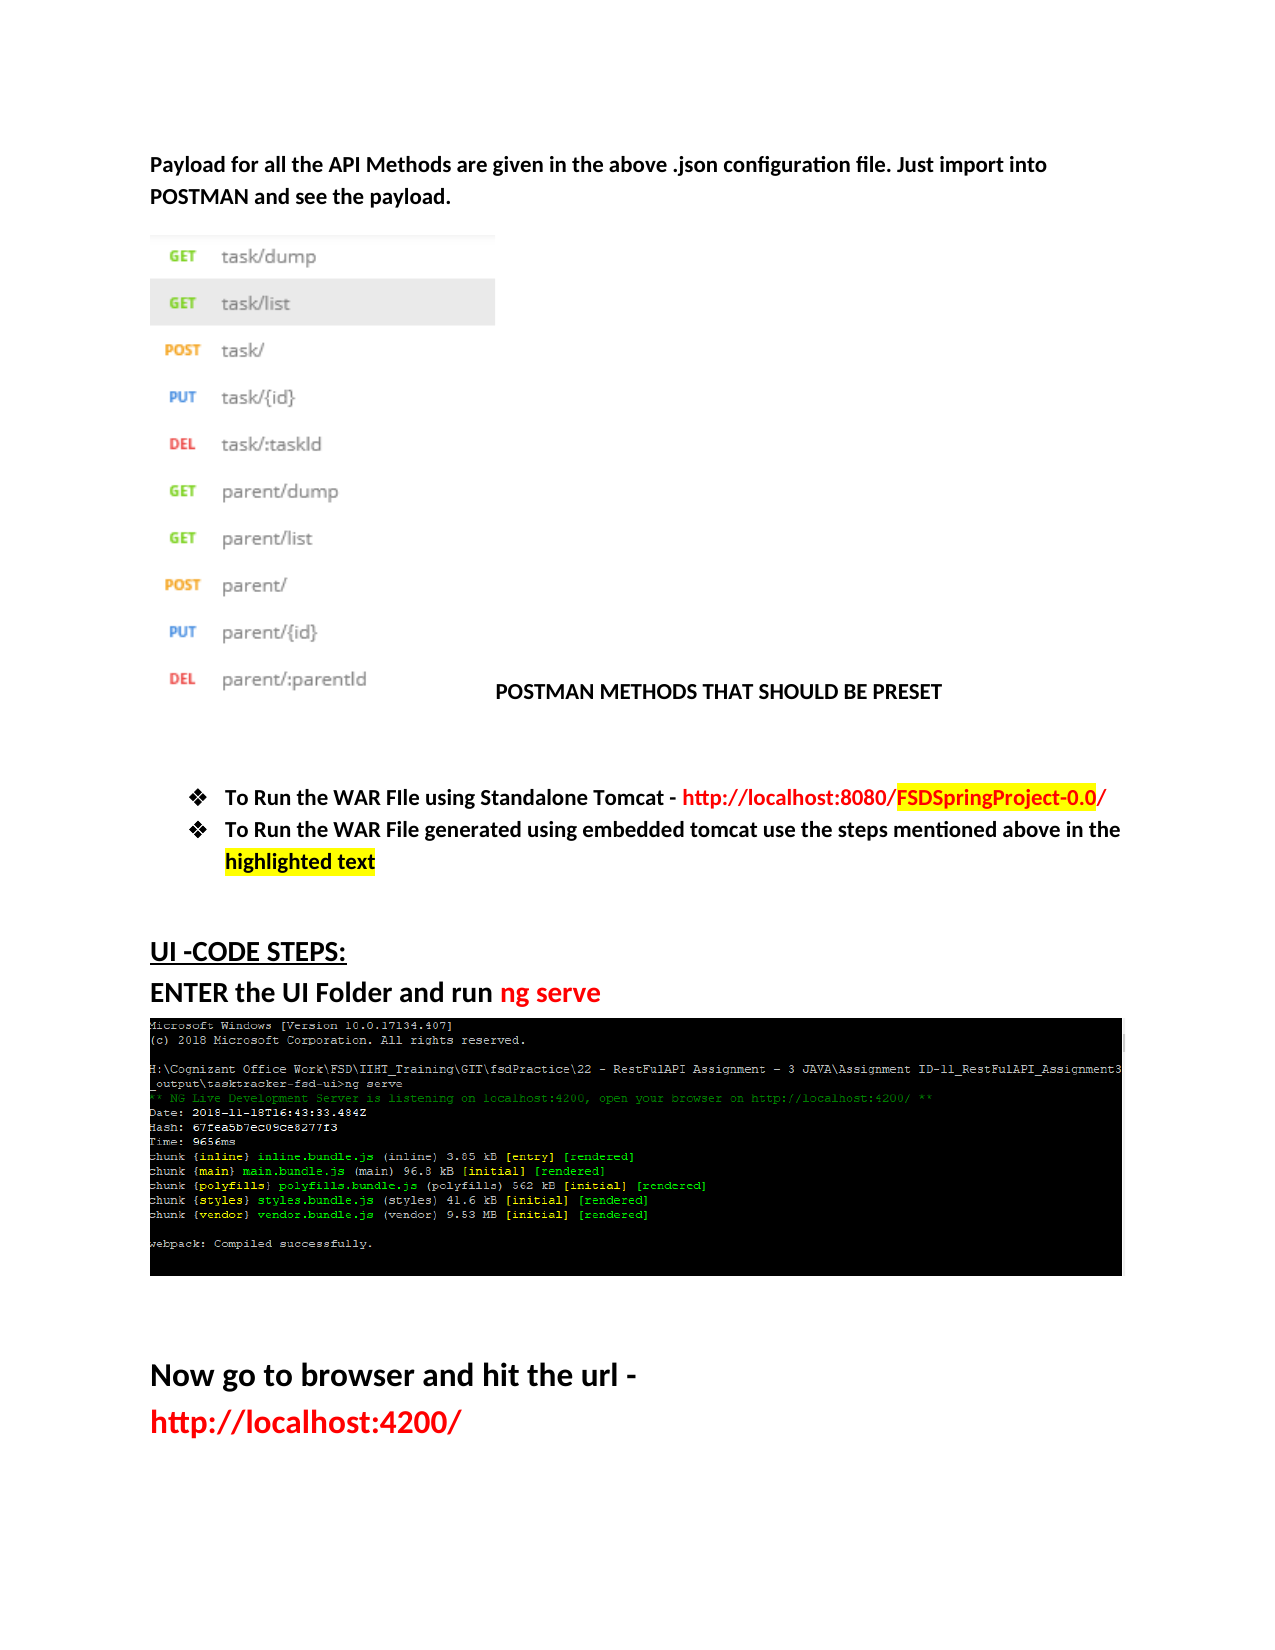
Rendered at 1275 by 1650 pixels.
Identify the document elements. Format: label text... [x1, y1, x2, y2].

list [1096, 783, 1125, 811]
list To Run the WAR FIle using Standalone Tomcat - http://localhost:8080/FSDSpringProject-0.0/ [187, 783, 897, 811]
picture [150, 235, 496, 700]
text Payload for all the API Methods are given in the above .json configuration file. Just import into POSTMAN and see the payload. [150, 150, 1125, 210]
list To Run the WAR File generated using embedded tomcat use the steps mentioned above in the highlighted text [187, 815, 1125, 876]
picture [150, 1014, 1125, 1276]
text ENTER the UI Folder and run ng serve [150, 974, 1125, 1009]
text UI -CODE STEPS: [150, 933, 1125, 968]
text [150, 1354, 1125, 1441]
